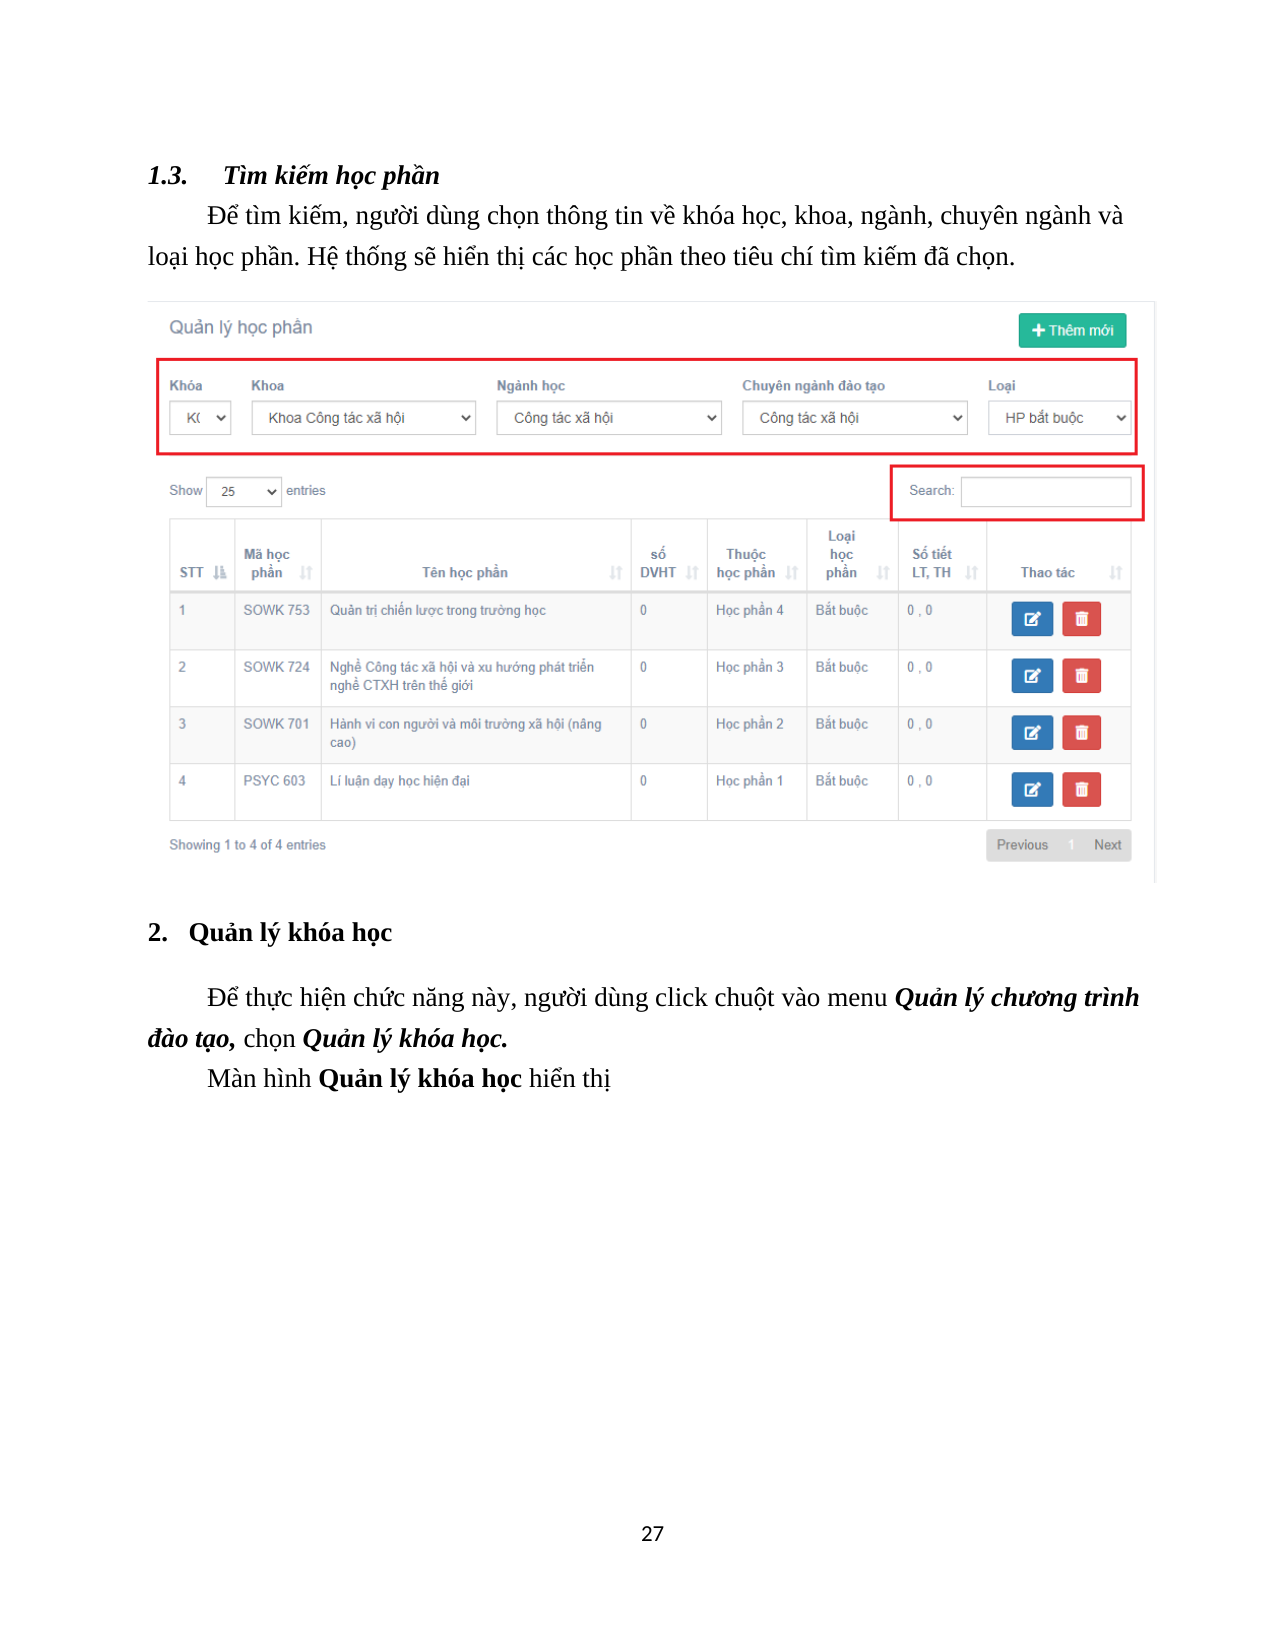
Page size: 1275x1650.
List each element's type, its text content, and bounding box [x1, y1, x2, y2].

list Màn hình Quản lý khóa học hiển thị [148, 1062, 1157, 1093]
text Để tìm kiếm, người dùng chọn thông tin về khóa học, khoa, ngành, chuyên ngành và loại học phần. Hệ thống sẽ hiển thị các học phần theo tiêu chí tìm kiếm đã chọn. [148, 199, 1157, 271]
subtitle Quản lý khóa học [148, 916, 1157, 947]
list Để thực hiện chức năng này, người dùng click chuột vào menu Quản lý chương trình đào tạo, chọn Quản lý khóa học. [148, 982, 1157, 1053]
subtitle Tìm kiếm học phần [148, 159, 1157, 190]
picture [147, 301, 1157, 883]
